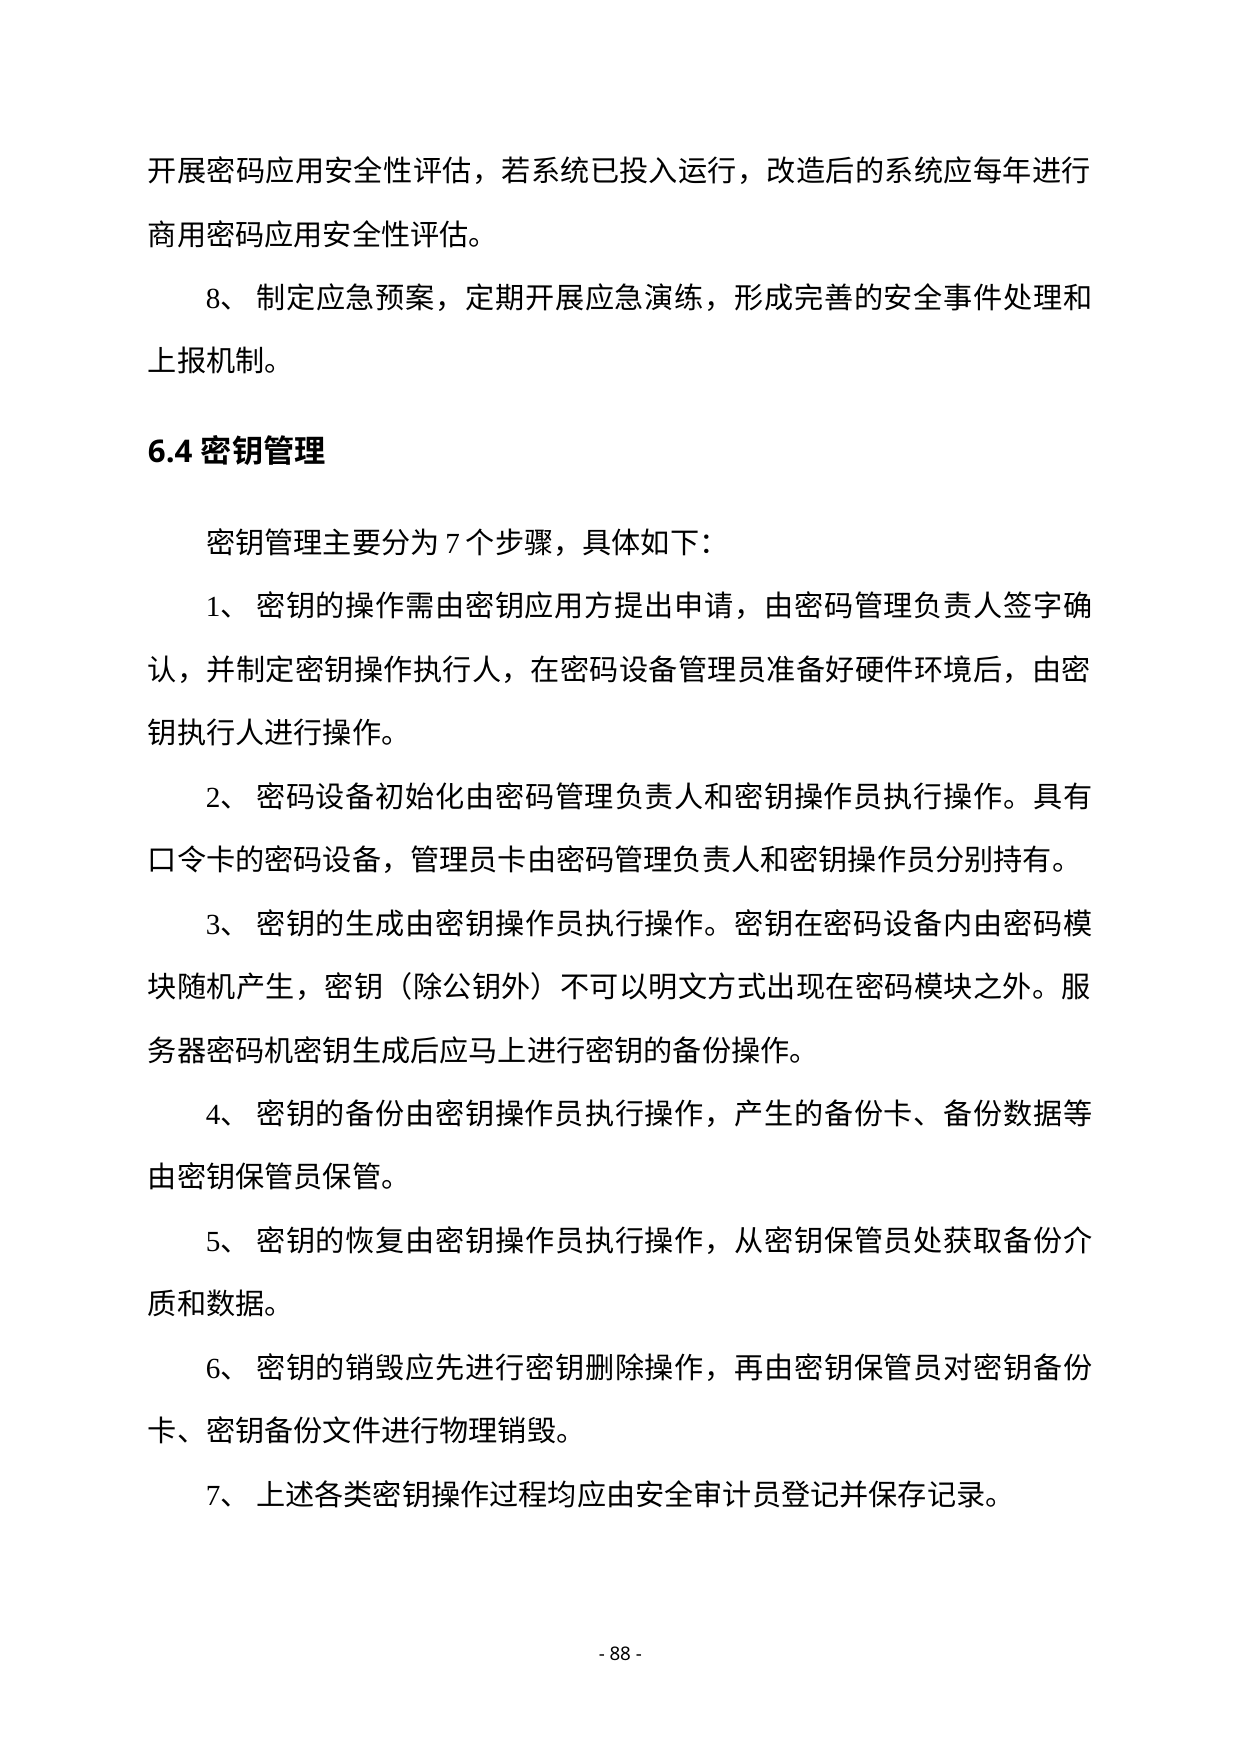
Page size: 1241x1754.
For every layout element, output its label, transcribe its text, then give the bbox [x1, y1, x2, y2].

list 密钥的恢复由密钥操作员执行操作，从密钥保管员处获取备份介质和数据。 [148, 1217, 1092, 1323]
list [148, 148, 1092, 253]
list 密码设备初始化由密码管理负责人和密钥操作员执行操作。具有口令卡的密码设备，管理员卡由密码管理负责人和密钥操作员分别持有。 [148, 773, 1092, 879]
list 密钥的备份由密钥操作员执行操作，产生的备份卡、备份数据等由密钥保管员保管。 [148, 1091, 1092, 1196]
list 密钥的生成由密钥操作员执行操作。密钥在密码设备内由密码模块随机产生，密钥（除公钥外）不可以明文方式出现在密码模块之外。服务器密码机密钥生成后应马上进行密钥的备份操作。 [148, 900, 1092, 1069]
list 制定应急预案，定期开展应急演练，形成完善的安全事件处理和上报机制。 [148, 274, 1092, 380]
list 密钥的销毁应先进行密钥删除操作，再由密钥保管员对密钥备份卡、密钥备份文件进行物理销毁。 [148, 1344, 1092, 1450]
list 密钥的操作需由密钥应用方提出申请，由密码管理负责人签字确认，并制定密钥操作执行人，在密码设备管理员准备好硬件环境后，由密钥执行人进行操作。 [148, 583, 1092, 752]
text 密钥管理主要分为7个步骤，具体如下： [148, 519, 1092, 562]
list 上述各类密钥操作过程均应由安全审计员登记并保存记录。 [148, 1471, 1092, 1513]
subtitle 6.4 密钥管理 [148, 426, 1092, 472]
